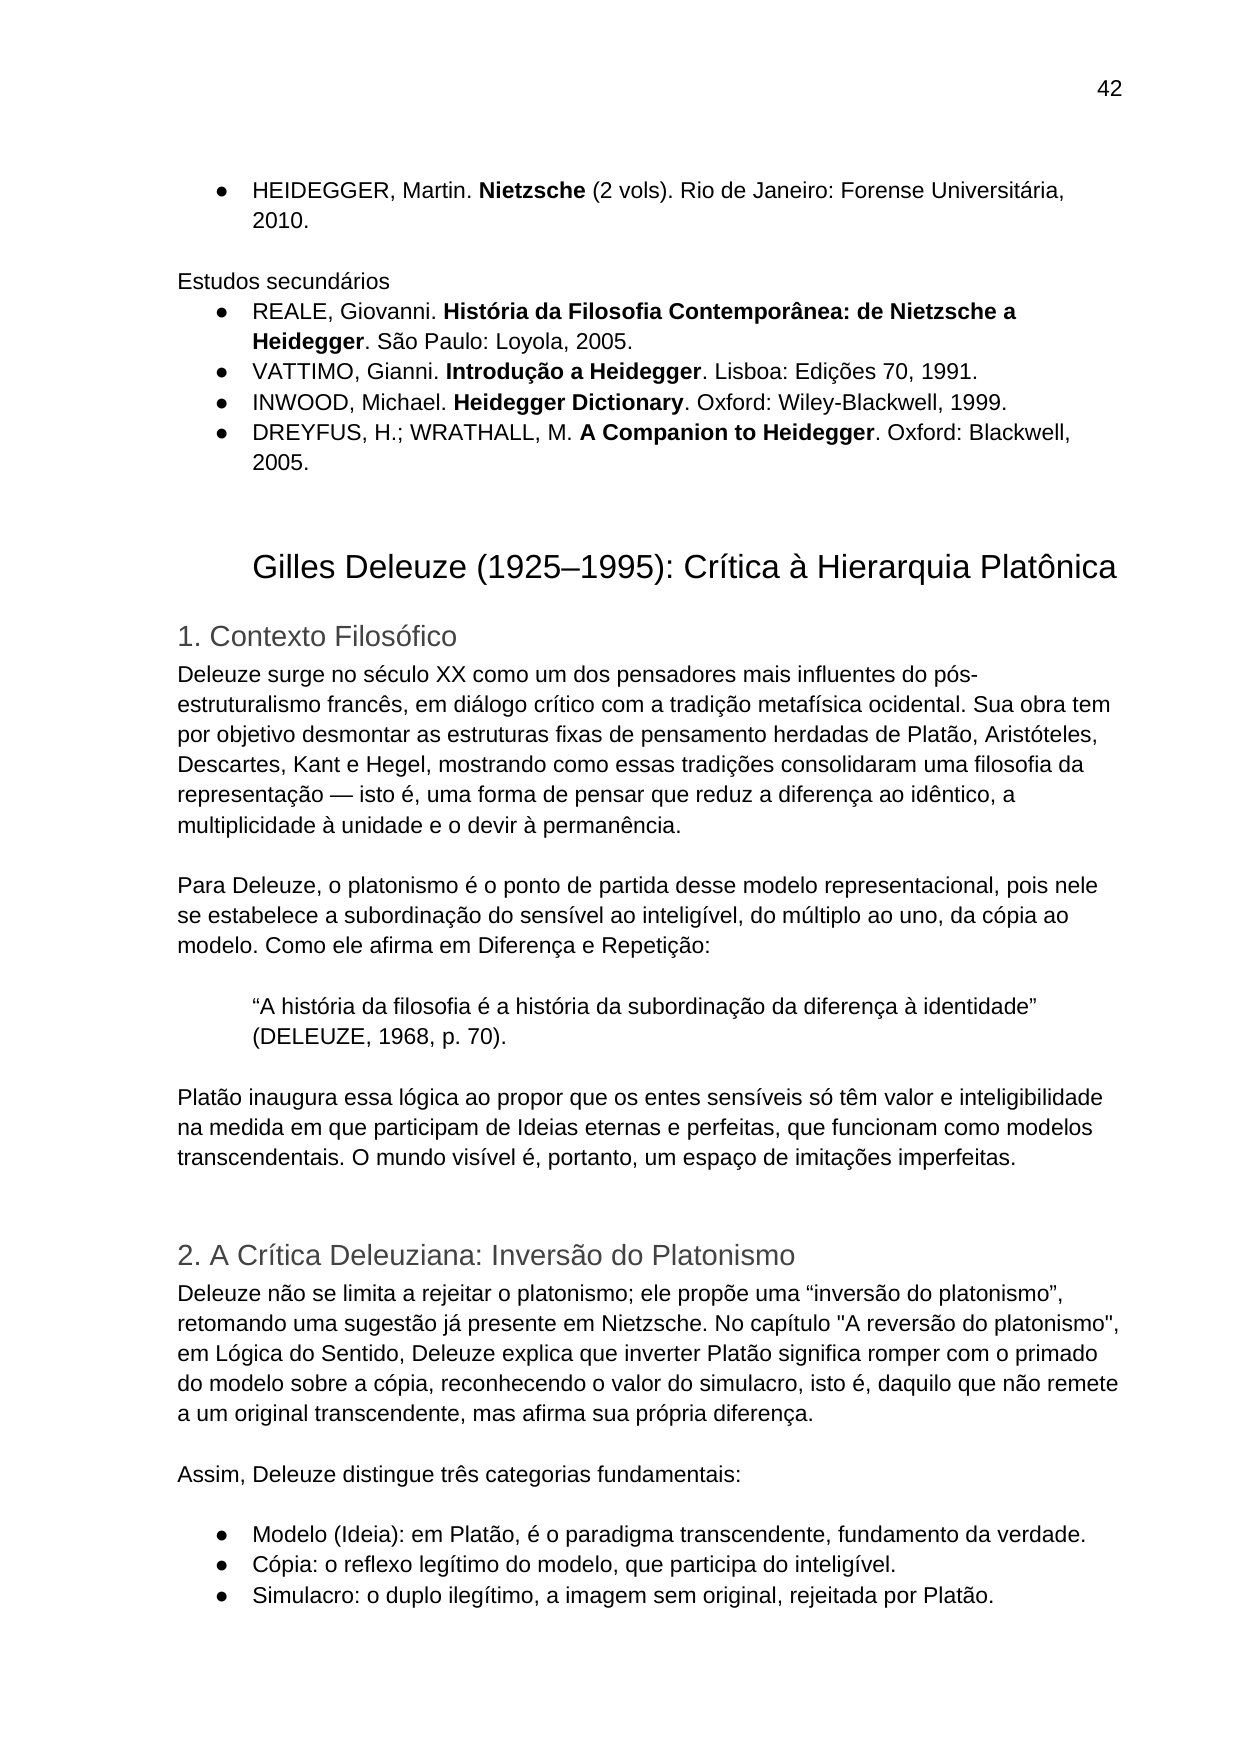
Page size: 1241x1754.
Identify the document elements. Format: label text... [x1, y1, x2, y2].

text Deleuze não se limita a rejeitar o platonismo; ele propõe uma “inversão do platonismo”, retomando uma sugestão já presente em Nietzsche. No capítulo "A reversão do platonismo", em Lógica do Sentido, Deleuze explica que inverter Platão significa romper com o primado do modelo sobre a cópia, reconhecendo o valor do simulacro, isto é, daquilo que não remete a um original transcendente, mas afirma sua própria diferença. [177, 1279, 1122, 1427]
text Deleuze surge no século XX como um dos pensadores mais influentes do pós-estruturalismo francês, em diálogo crítico com a tradição metafísica ocidental. Sua obra tem por objetivo desmontar as estruturas fixas de pensamento herdadas de Platão, Aristóteles, Descartes, Kant e Hegel, mostrando como essas tradições consolidaram uma filosofia da representação — isto é, uma forma de pensar que reduz a diferença ao idêntico, a multiplicidade à unidade e o devir à permanência. [177, 661, 1122, 838]
list INWOOD, Michael. Heidegger Dictionary. Oxford: Wiley-Blackwell, 1999. [214, 388, 1122, 415]
list HEIDEGGER, Martin. Nietzsche (2 vols). Rio de Janeiro: Forense Universitária, 2010. [214, 177, 1122, 234]
subtitle 2. A Crítica Deleuziana: Inversão do Platonismo [177, 1238, 1122, 1271]
list Modelo (Ideia): em Platão, é o paradigma transcendente, fundamento da verdade. [214, 1521, 1122, 1547]
text Para Deleuze, o platonismo é o ponto de partida desse modelo representacional, pois nele se estabelece a subordinação do sensível ao inteligível, do múltiplo ao uno, da cópia ao modelo. Como ele afirma em Diferença e Repetição: [177, 872, 1122, 959]
list VATTIMO, Gianni. Introdução a Heidegger. Lisboa: Edições 70, 1991. [214, 358, 1122, 385]
list Cópia: o reflexo legítimo do modelo, que participa do inteligível. [214, 1551, 1122, 1578]
text Assim, Deleuze distingue três categorias fundamentais: [177, 1461, 1122, 1487]
list DREYFUS, H.; WRATHALL, M. A Companion to Heidegger. Oxford: Blackwell, 2005. [214, 419, 1122, 475]
text Estudos secundários [177, 268, 1122, 294]
list Simulacro: o duplo ilegítimo, a imagem sem original, rejeitada por Platão. [214, 1582, 1122, 1608]
text “A história da filosofia é a história da subordinação da diferença à identidade” (DELEUZE, 1968, p. 70). [252, 993, 1122, 1049]
subtitle Gilles Deleuze (1925–1995): Crítica à Hierarquia Platônica [252, 547, 1122, 585]
subtitle 1. Contexto Filosófico [177, 619, 1122, 652]
text Platão inaugura essa lógica ao propor que os entes sensíveis só têm valor e inteligibilidade na medida em que participam de Ideias eternas e perfeitas, que funcionam como modelos transcendentais. O mundo visível é, portanto, um espaço de imitações imperfeitas. [177, 1083, 1122, 1170]
list REALE, Giovanni. História da Filosofia Contemporânea: de Nietzsche a Heidegger. São Paulo: Loyola, 2005. [214, 298, 1122, 354]
